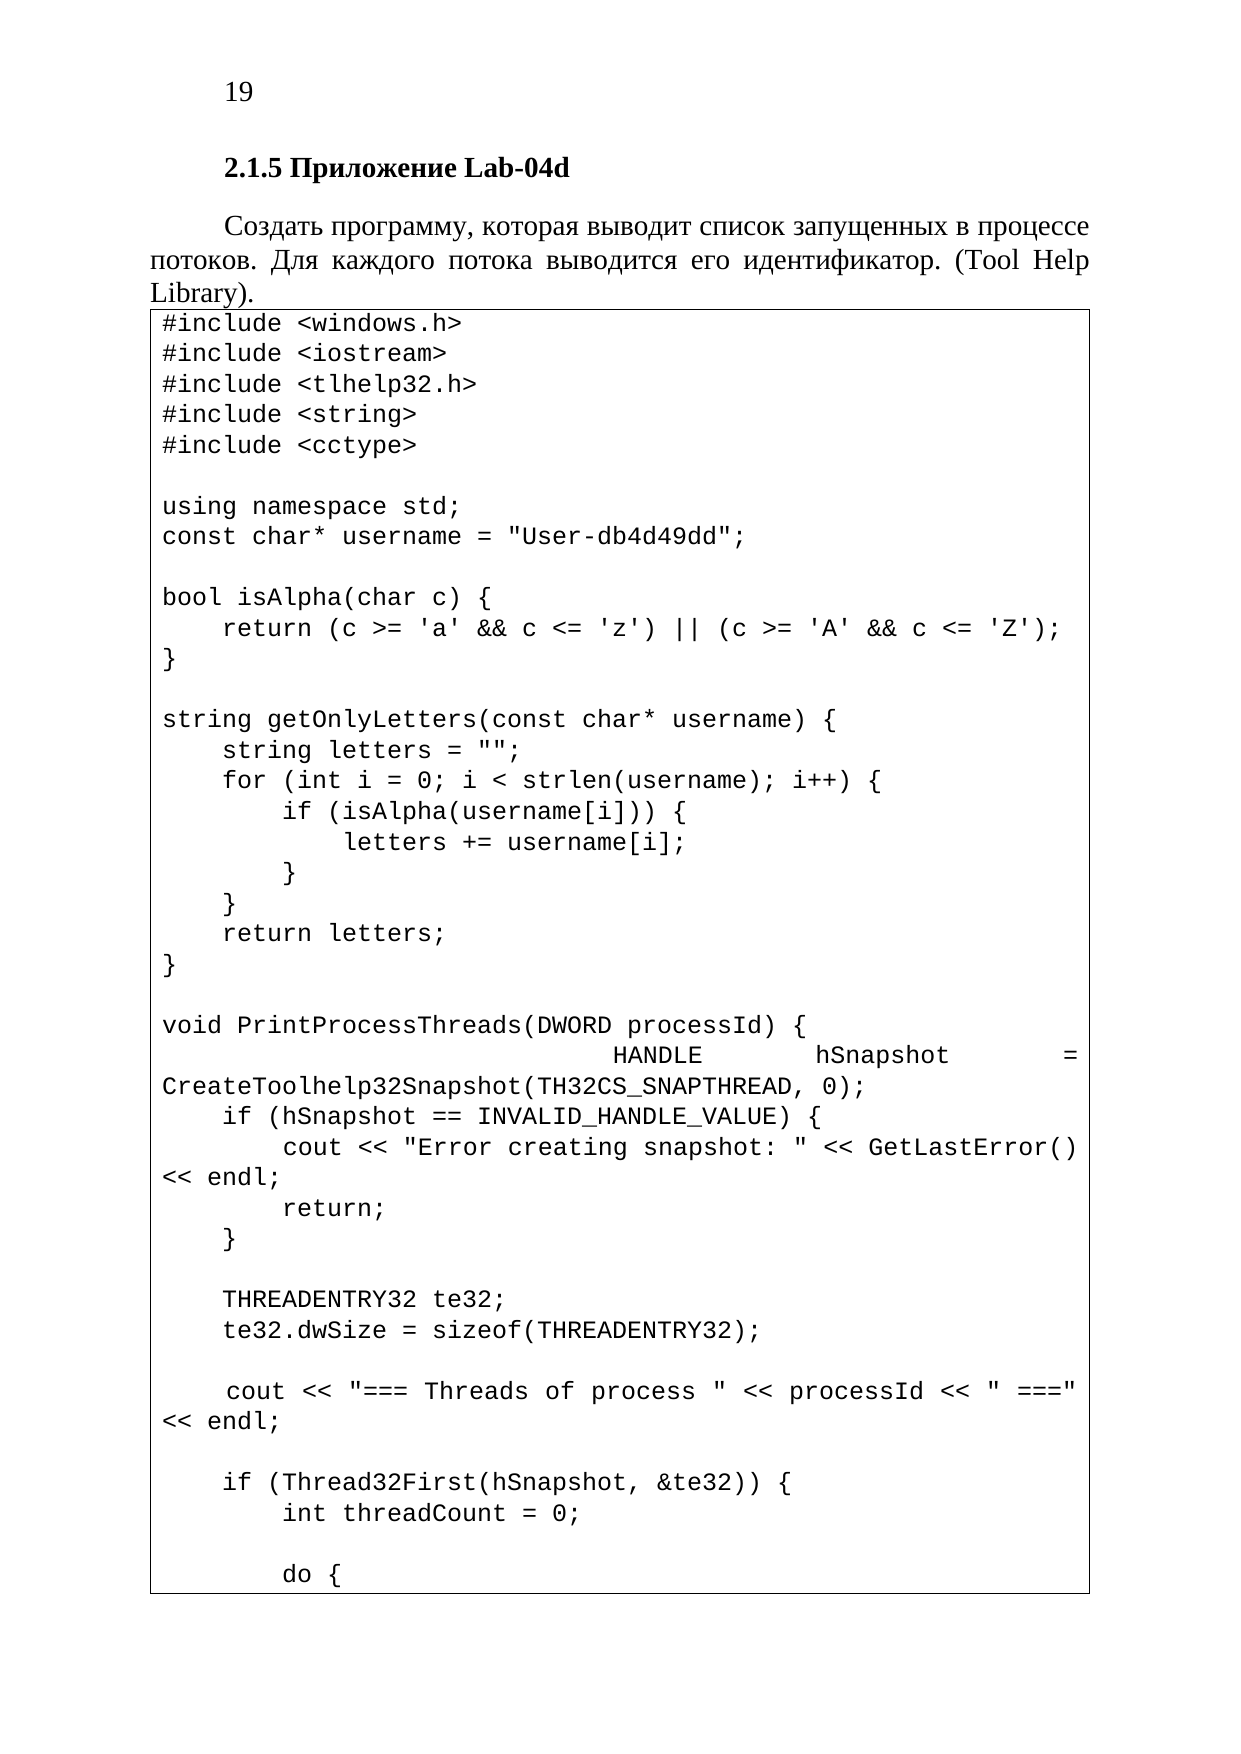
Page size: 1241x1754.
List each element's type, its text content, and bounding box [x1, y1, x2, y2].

subtitle 2.1.5 Приложение Lab-04d [150, 150, 1090, 183]
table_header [151, 310, 1089, 1592]
text Создать программу, которая выводит список запущенных в процессе потоков. Для каждого потока выводится его идентификатор. (Tool Help Library). [150, 208, 1090, 309]
